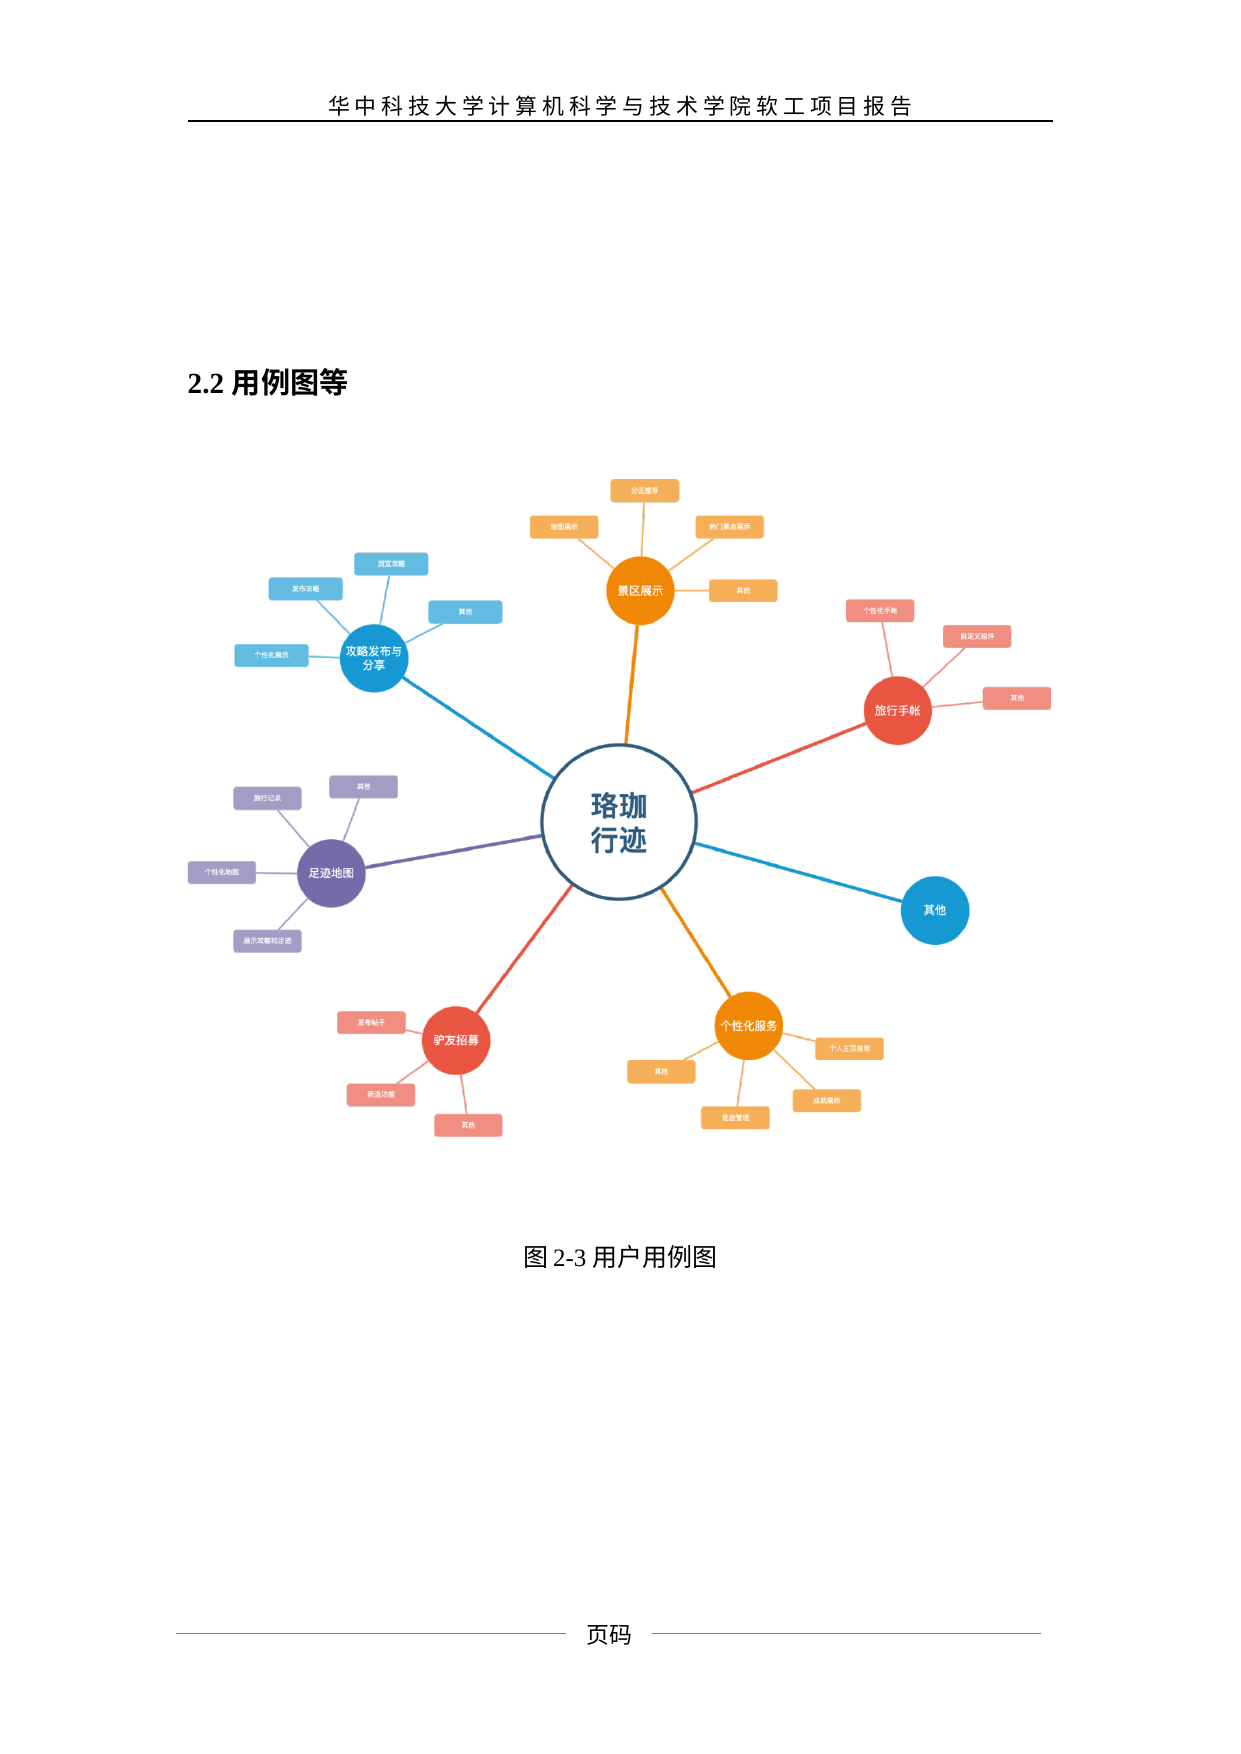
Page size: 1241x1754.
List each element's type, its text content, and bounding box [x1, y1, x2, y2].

text 2.2 用例图等 [187, 359, 1053, 402]
picture [187, 479, 1051, 1137]
text 图2-3 用户用例图 [187, 1237, 1053, 1273]
